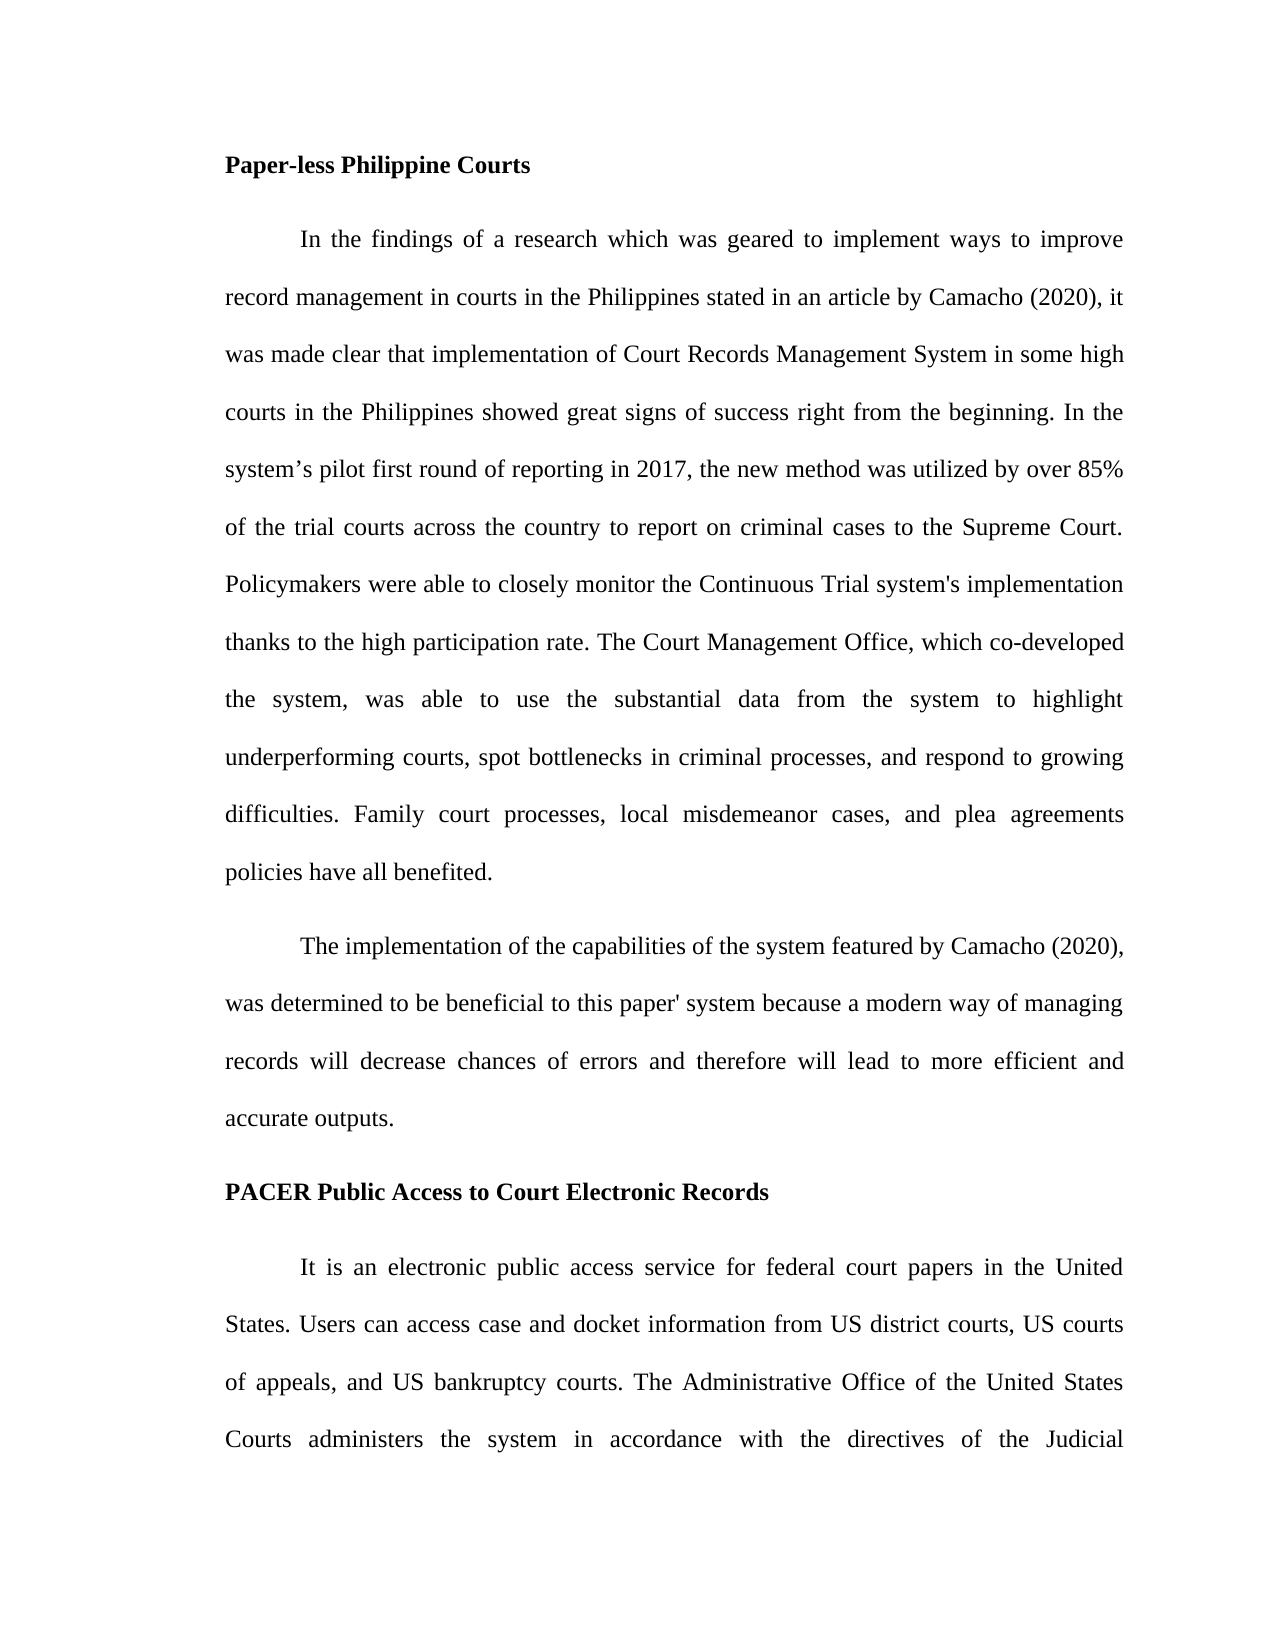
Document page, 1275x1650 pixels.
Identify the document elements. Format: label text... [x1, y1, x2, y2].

text PACER Public Access to Court Electronic Records [225, 1177, 1125, 1206]
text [225, 1252, 1125, 1453]
text The implementation of the capabilities of the system featured by Camacho (2020), was determined to be beneficial to this paper' system because a modern way of managing records will decrease chances of errors and therefore will lead to more efficient and accurate outputs. [225, 931, 1125, 1132]
text Paper-less Philippine Courts [225, 150, 1125, 179]
text In the findings of a research which was geared to implement ways to improve record management in courts in the Philippines stated in an article by Camacho (2020), it was made clear that implementation of Court Records Management System in some high courts in the Philippines showed great signs of success right from the beginning. In the system’s pilot first round of reporting in 2017, the new method was utilized by over 85% of the trial courts across the country to report on criminal cases to the Supreme Court. Policymakers were able to closely monitor the Continuous Trial system's implementation thanks to the high participation rate. The Court Management Office, which co-developed the system, was able to use the substantial data from the system to highlight underperforming courts, spot bottlenecks in criminal processes, and respond to growing difficulties. Family court processes, local misdemeanor cases, and plea agreements policies have all benefited. [225, 224, 1125, 885]
